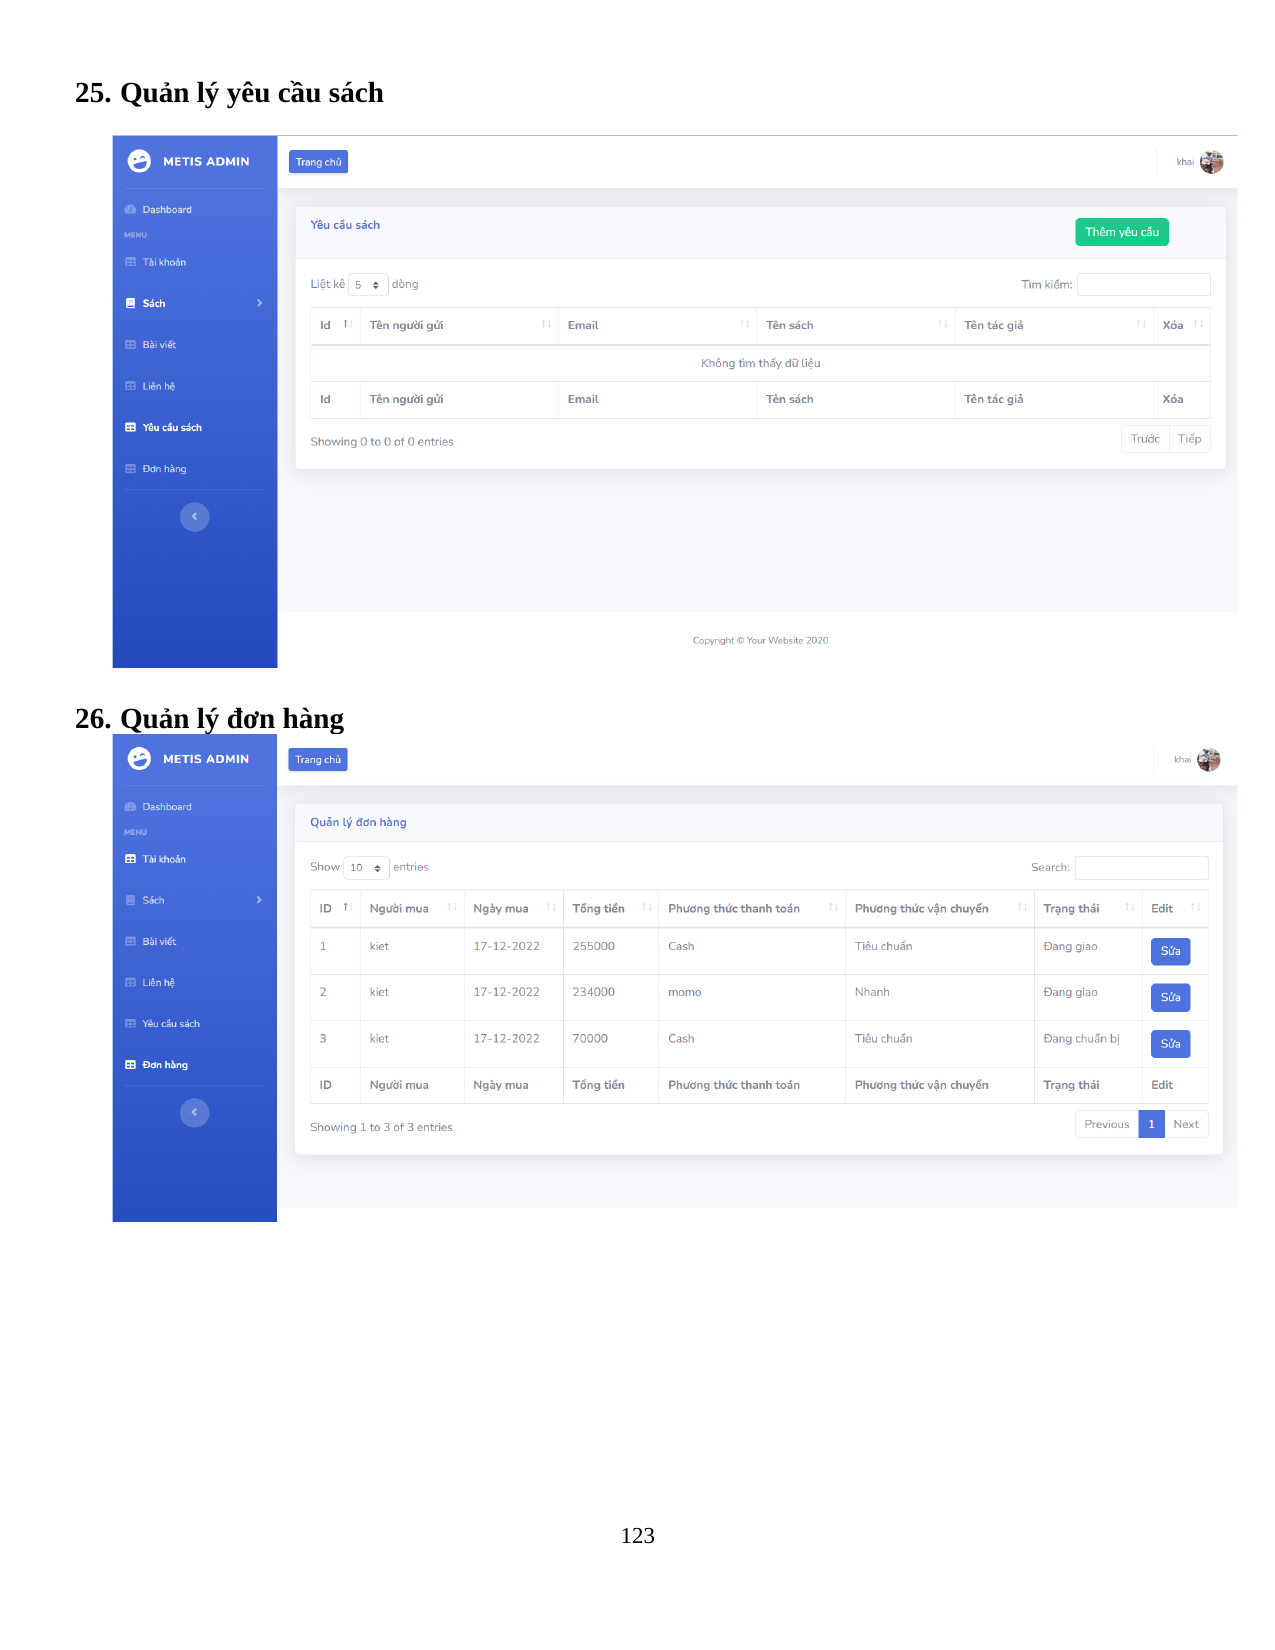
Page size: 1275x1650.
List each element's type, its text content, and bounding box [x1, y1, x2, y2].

list Quản lý yêu cầu sách [75, 75, 1200, 108]
picture [112, 734, 1238, 1222]
picture [112, 135, 1238, 668]
list Quản lý đơn hàng [75, 701, 1200, 734]
